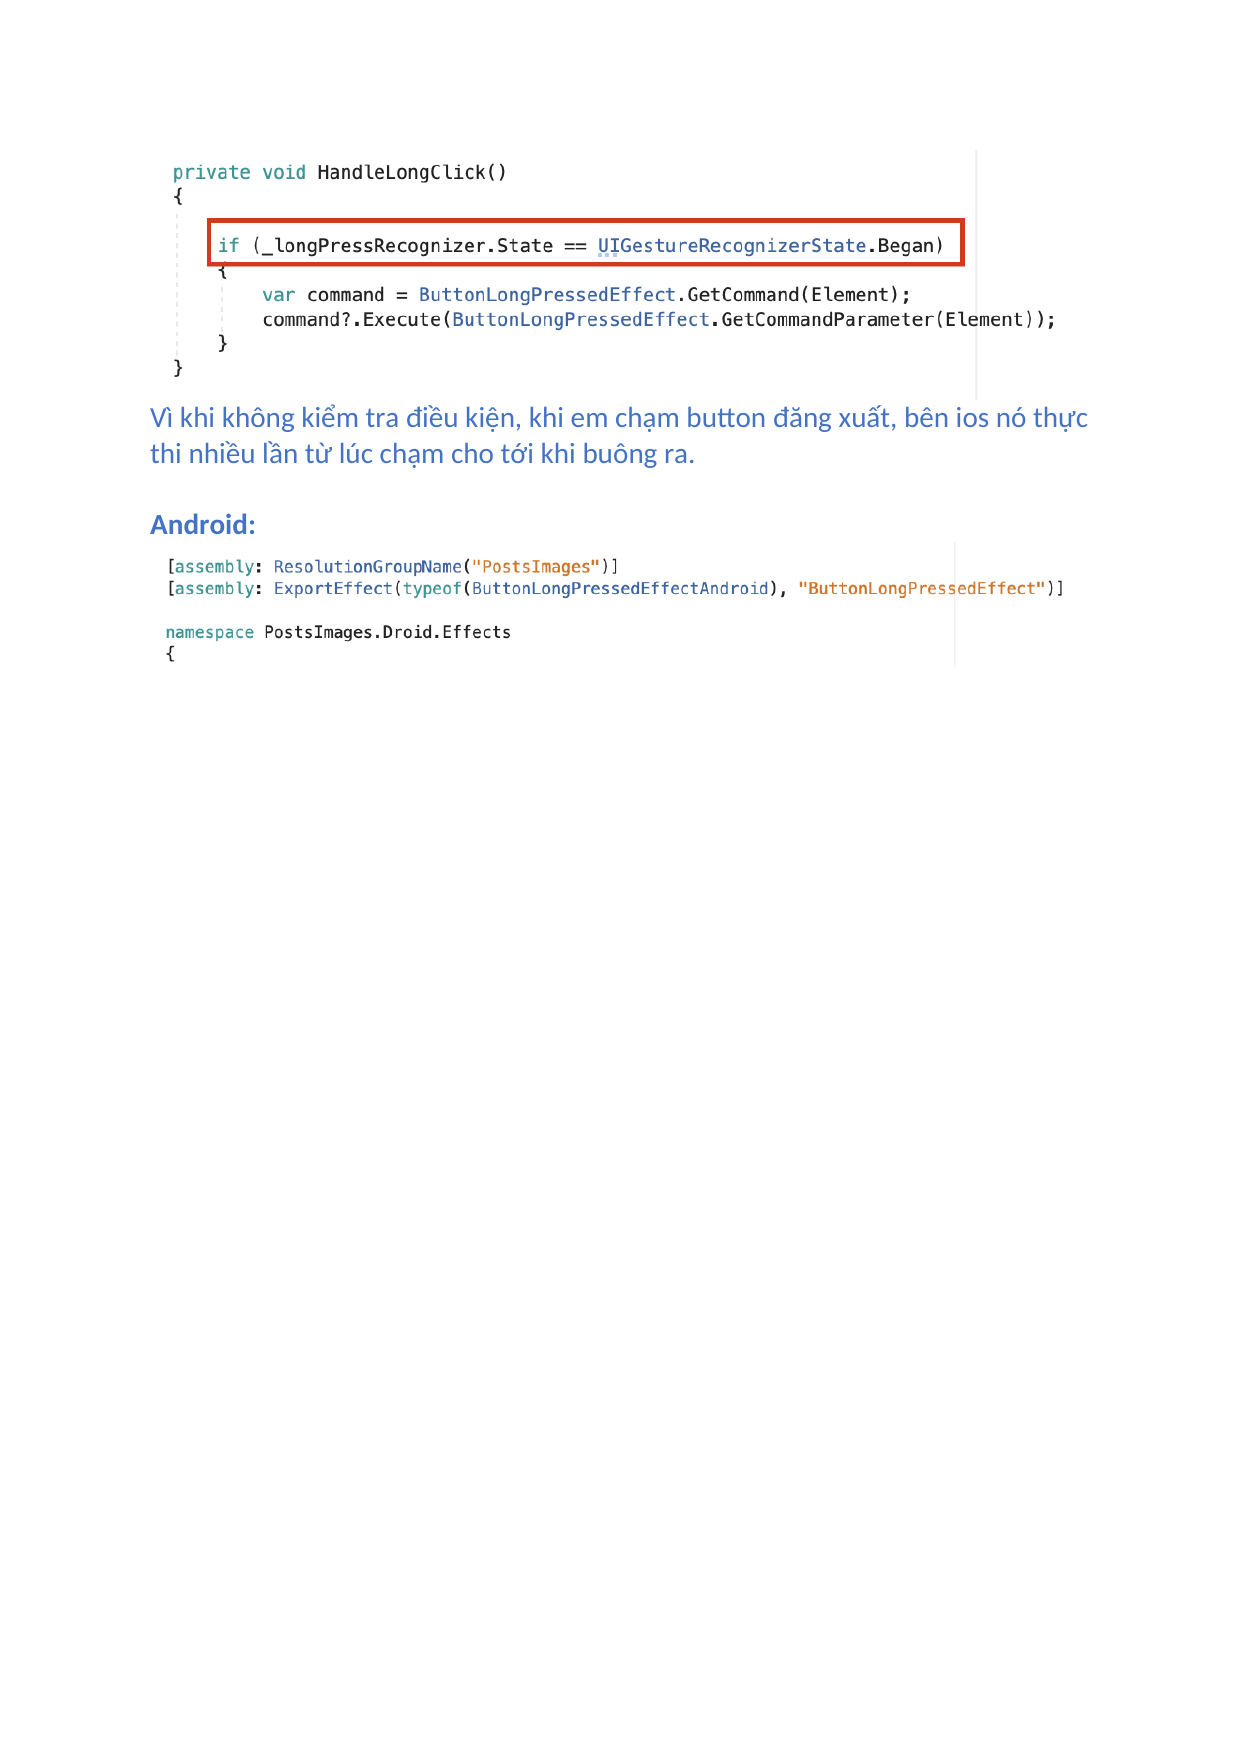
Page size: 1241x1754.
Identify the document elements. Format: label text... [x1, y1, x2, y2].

text Vì khi không kiểm tra điều kiện, khi em chạm button đăng xuất, bên ios nó thực thi nhiều lần từ lúc chạm cho tới khi buông ra. [150, 400, 1090, 471]
text Android: [150, 506, 1090, 542]
picture [150, 150, 1090, 400]
picture [150, 542, 1090, 667]
